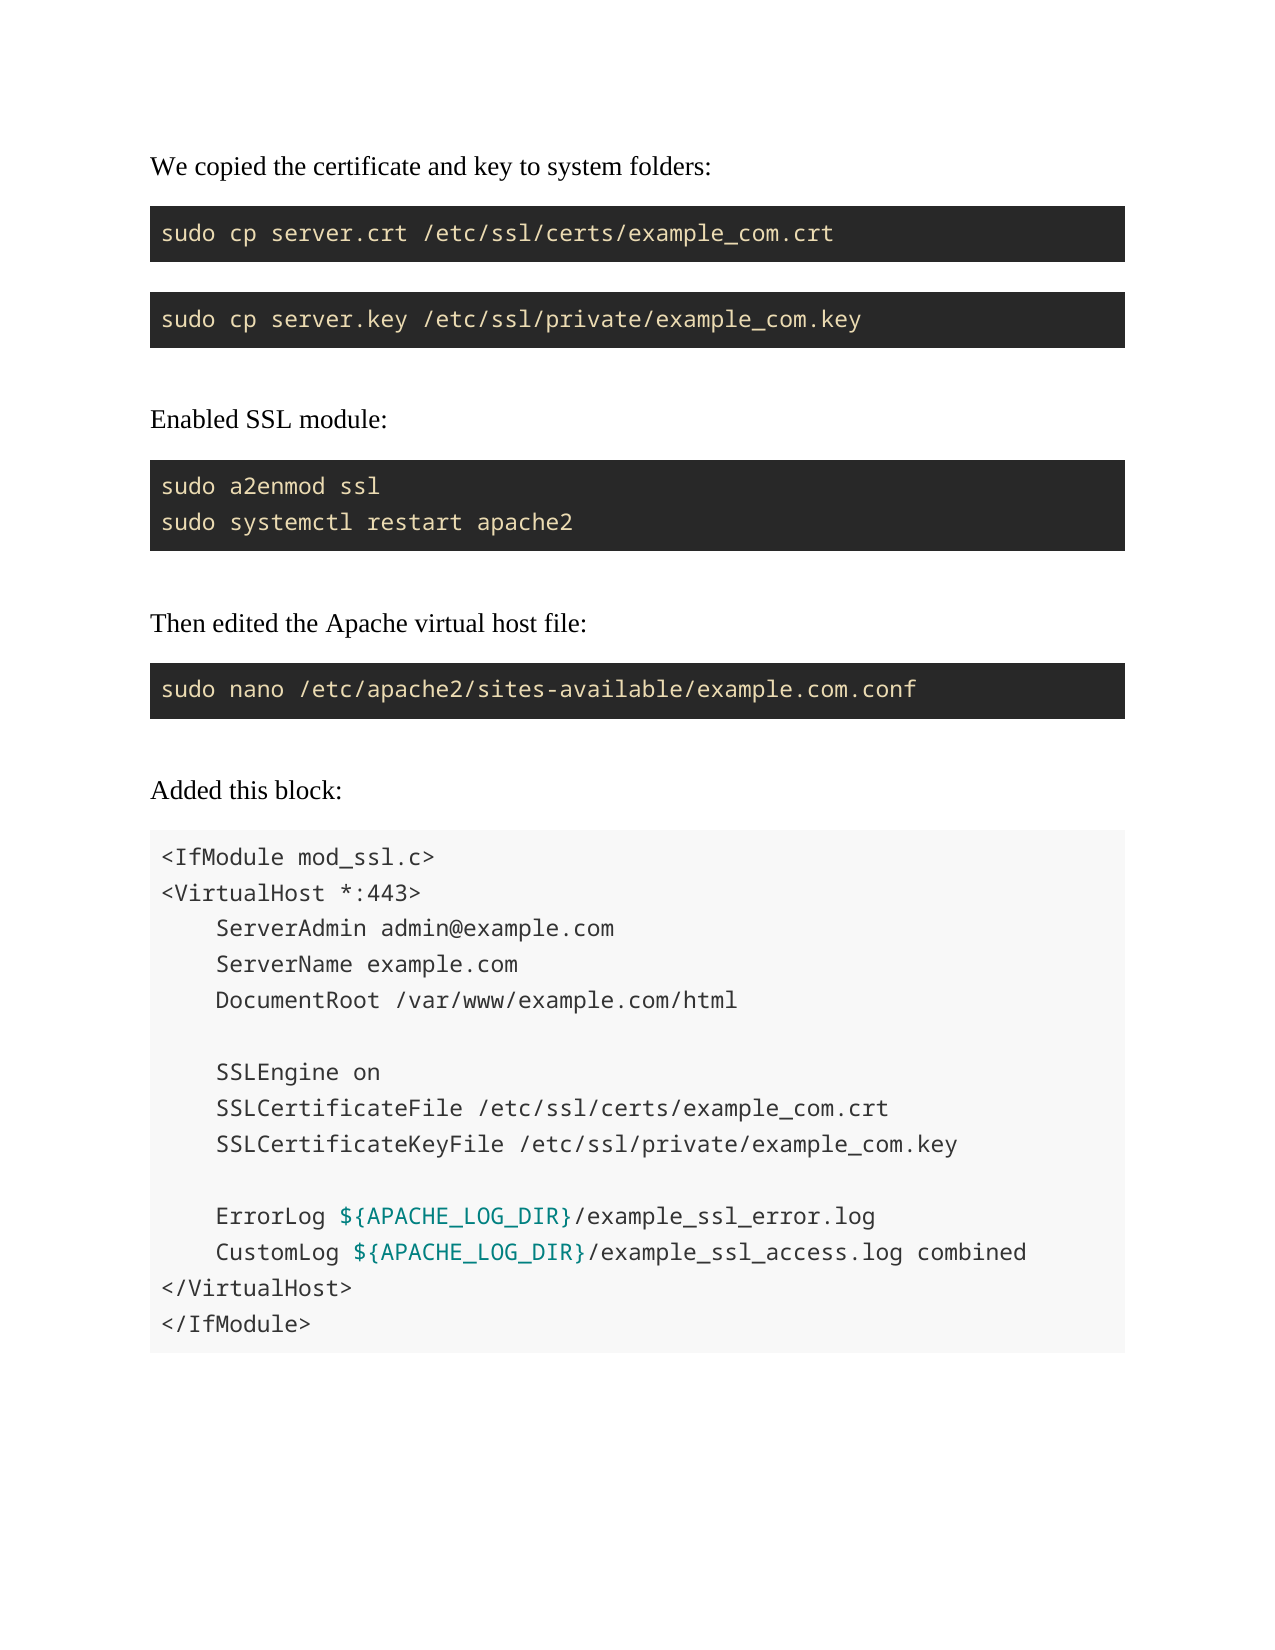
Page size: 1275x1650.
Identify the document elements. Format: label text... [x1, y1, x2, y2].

text We copied the certificate and key to system folders: [150, 150, 1125, 181]
text Added this block: [150, 774, 1125, 805]
table_header sudo cp server.key /etc/ssl/private/example_com.key [150, 292, 1125, 348]
table_header <IfModule mod_ssl.c> <VirtualHost *:443> ServerAdmin admin@example.com ServerName example.com DocumentRoot /var/www/example.com/html SSLEngine on SSLCertificateFile /etc/ssl/certs/example_com.crt SSLCertificateKeyFile /etc/ssl/private/example_com.key ErrorLog ${APACHE_LOG_DIR}/example_ssl_error.log CustomLog ${APACHE_LOG_DIR}/example_ssl_access.log combined </VirtualHost> </IfModule> [150, 830, 1125, 1353]
text Enabled SSL module: [150, 403, 1125, 434]
table_header sudo cp server.crt /etc/ssl/certs/example_com.crt [150, 206, 1125, 262]
table_header sudo a2enmod ssl sudo systemctl restart apache2 [150, 460, 1125, 551]
text Then edited the Apache virtual host file: [150, 607, 1125, 638]
table_header sudo nano /etc/apache2/sites-available/example.com.conf [150, 663, 1125, 719]
